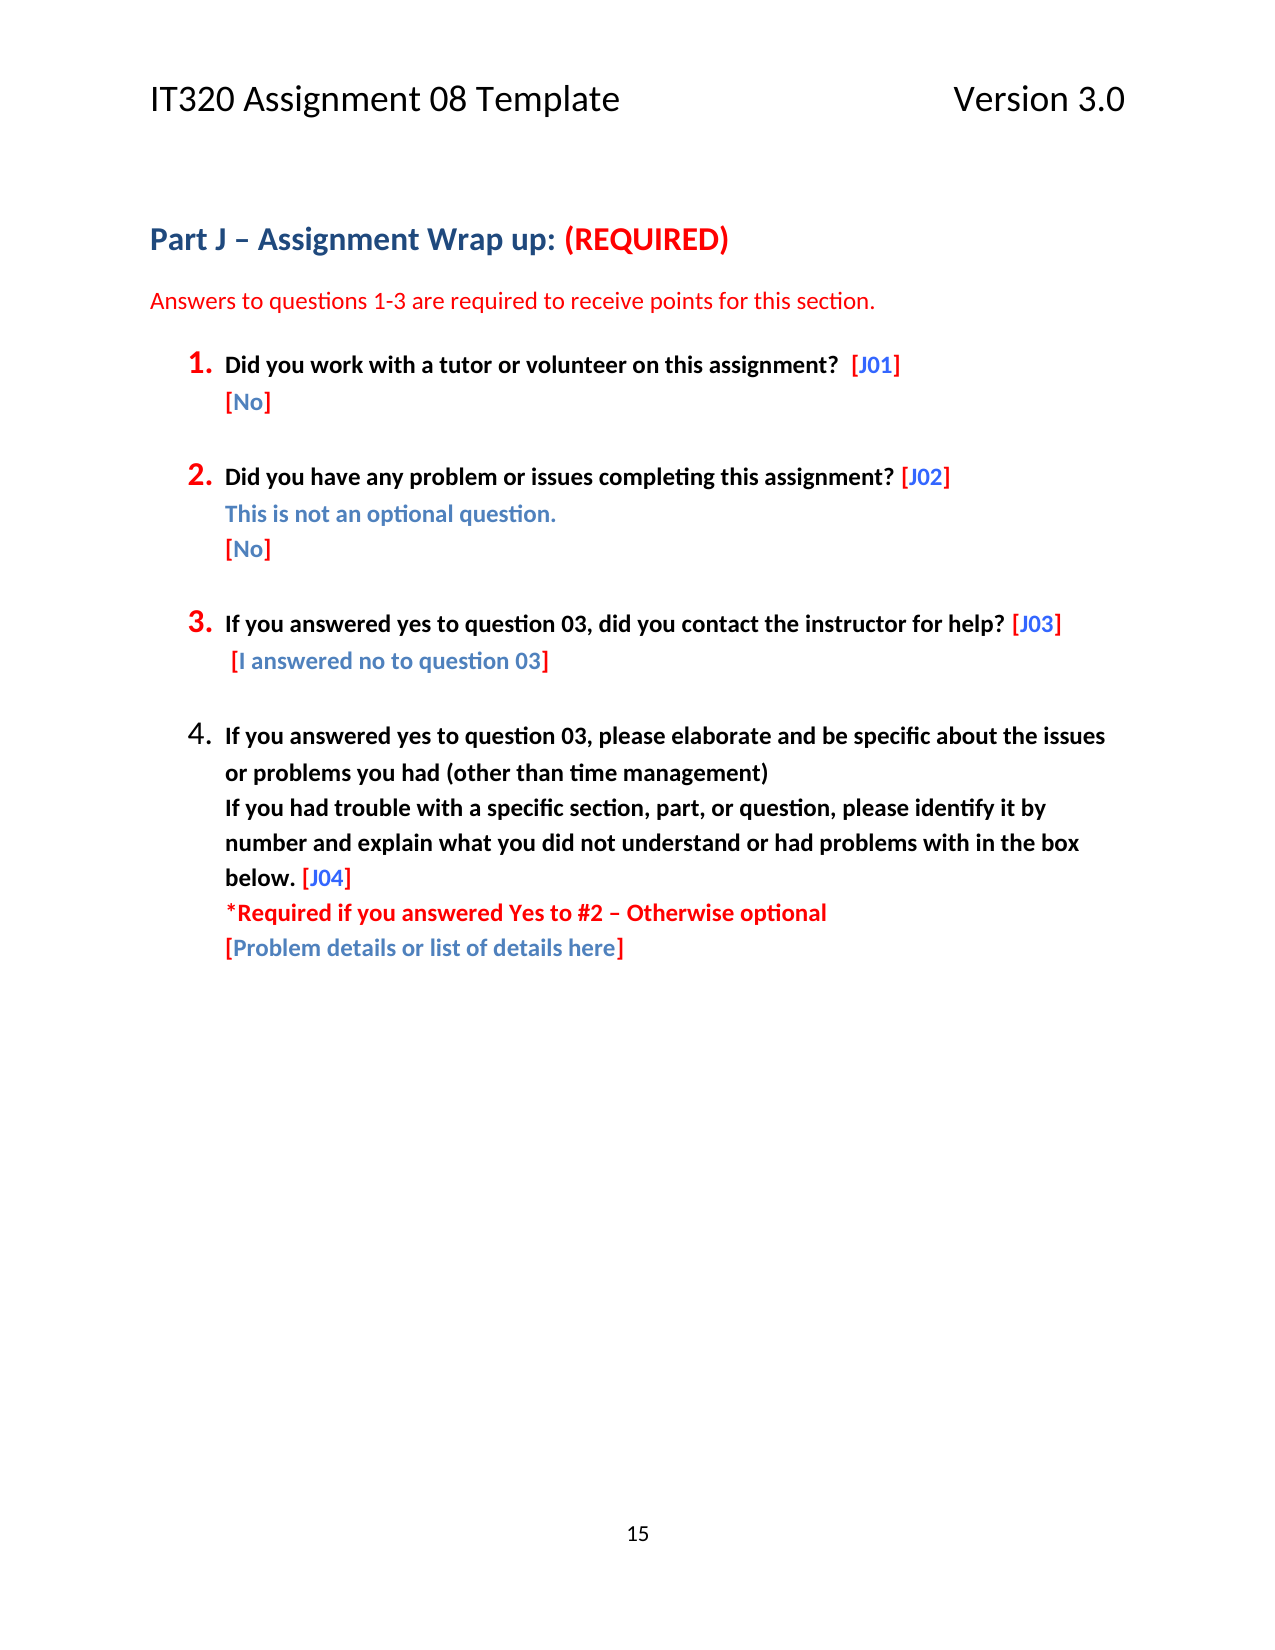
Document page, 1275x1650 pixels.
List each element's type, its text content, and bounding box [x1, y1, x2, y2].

list If you answered yes to question 03, please elaborate and be specific about the issues or problems you had (other than time management) If you had trouble with a specific section, part, or question, please identify it by number and explain what you did not understand or had problems with in the box below. [J04] *Required if you answered Yes to #2 – Otherwise optional [Problem details or list of details here] [187, 712, 1125, 995]
list Did you have any problem or issues completing this assignment? [J02] This is not an optional question. [No] [187, 453, 1125, 596]
text Answers to questions 1-3 are required to receive points for this section. [150, 285, 1125, 316]
text Part J – Assignment Wrap up: (REQUIRED) [150, 218, 1125, 258]
list Did you work with a tutor or volunteer on this assignment? [J01] [No] [187, 341, 1125, 449]
list If you answered yes to question 03, did you contact the instructor for help? [J03] [I answered no to question 03] [187, 600, 1125, 708]
